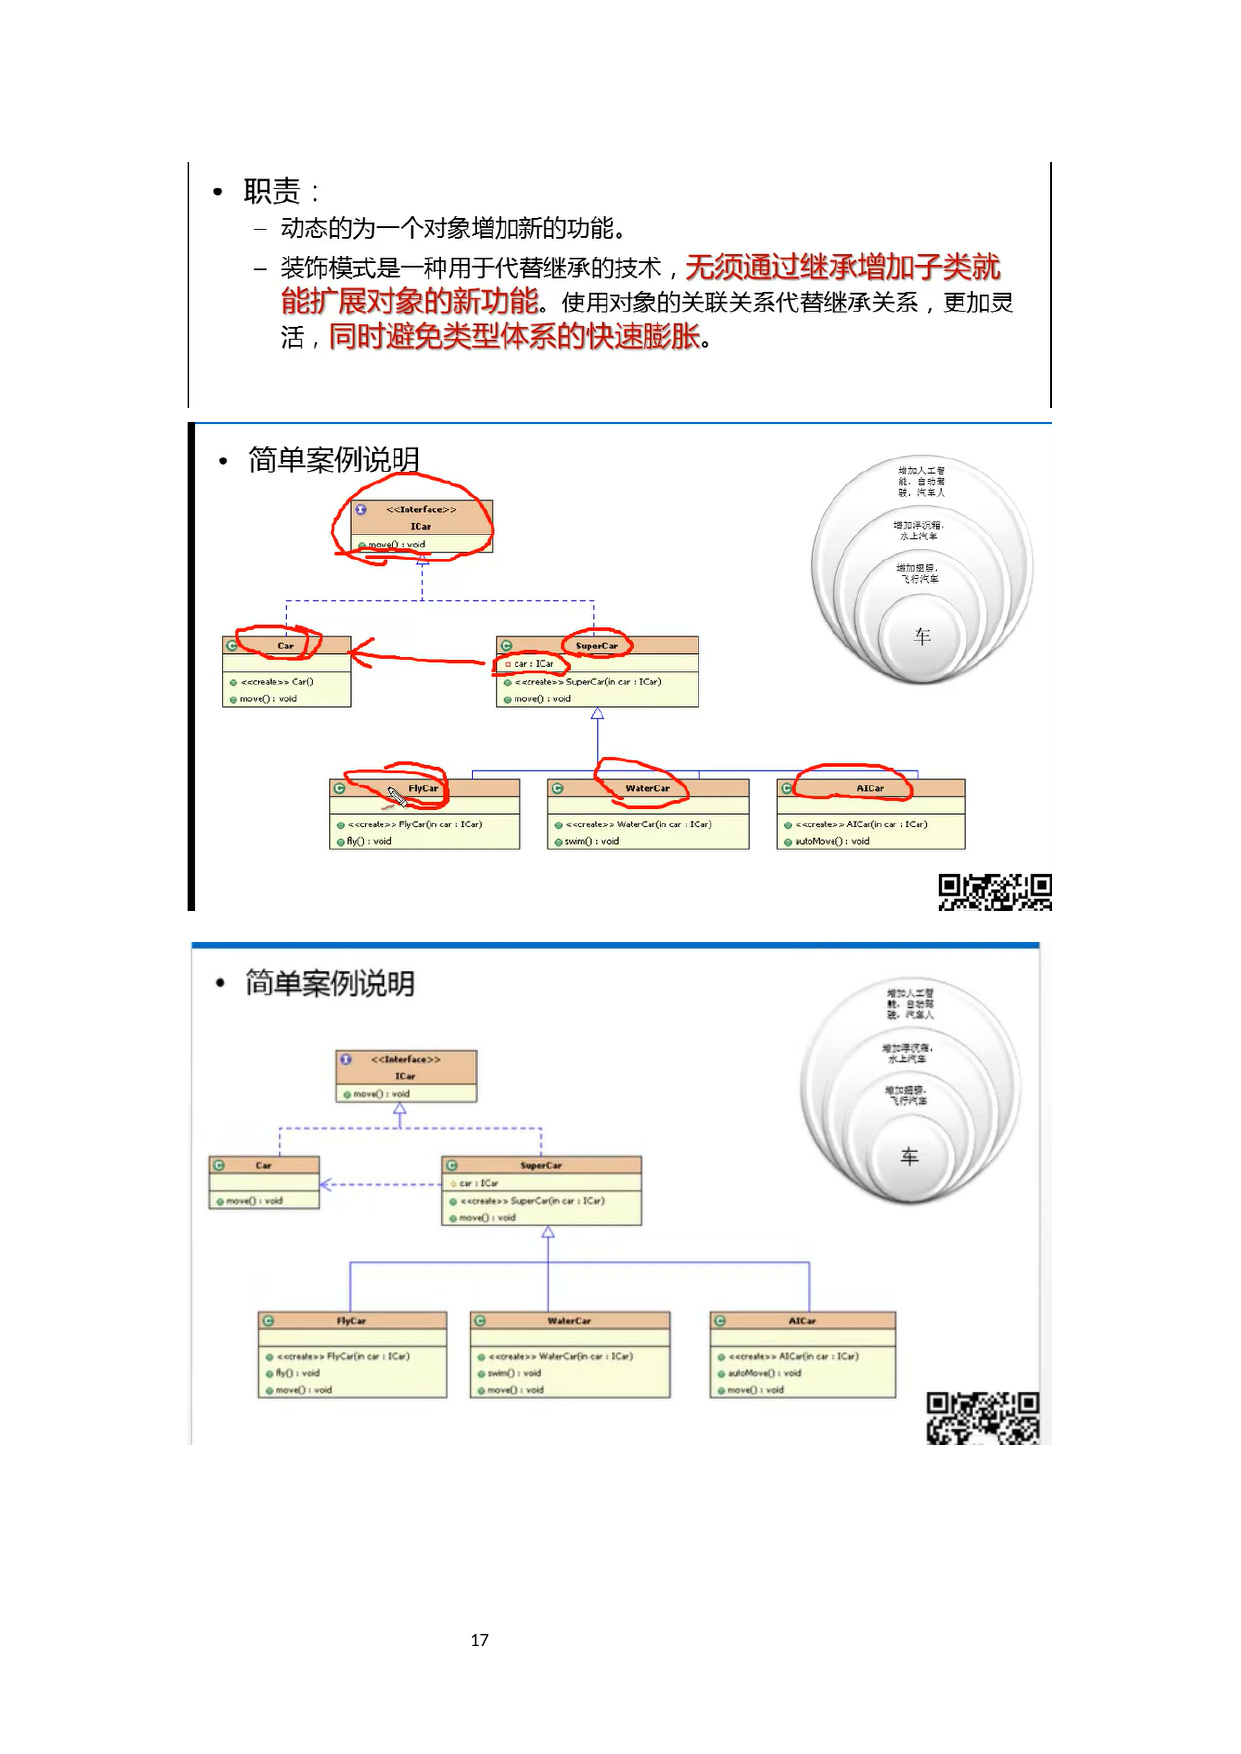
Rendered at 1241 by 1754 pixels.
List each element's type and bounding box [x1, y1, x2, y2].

picture [187, 942, 1052, 1445]
picture [187, 422, 1052, 911]
picture [187, 162, 1052, 408]
